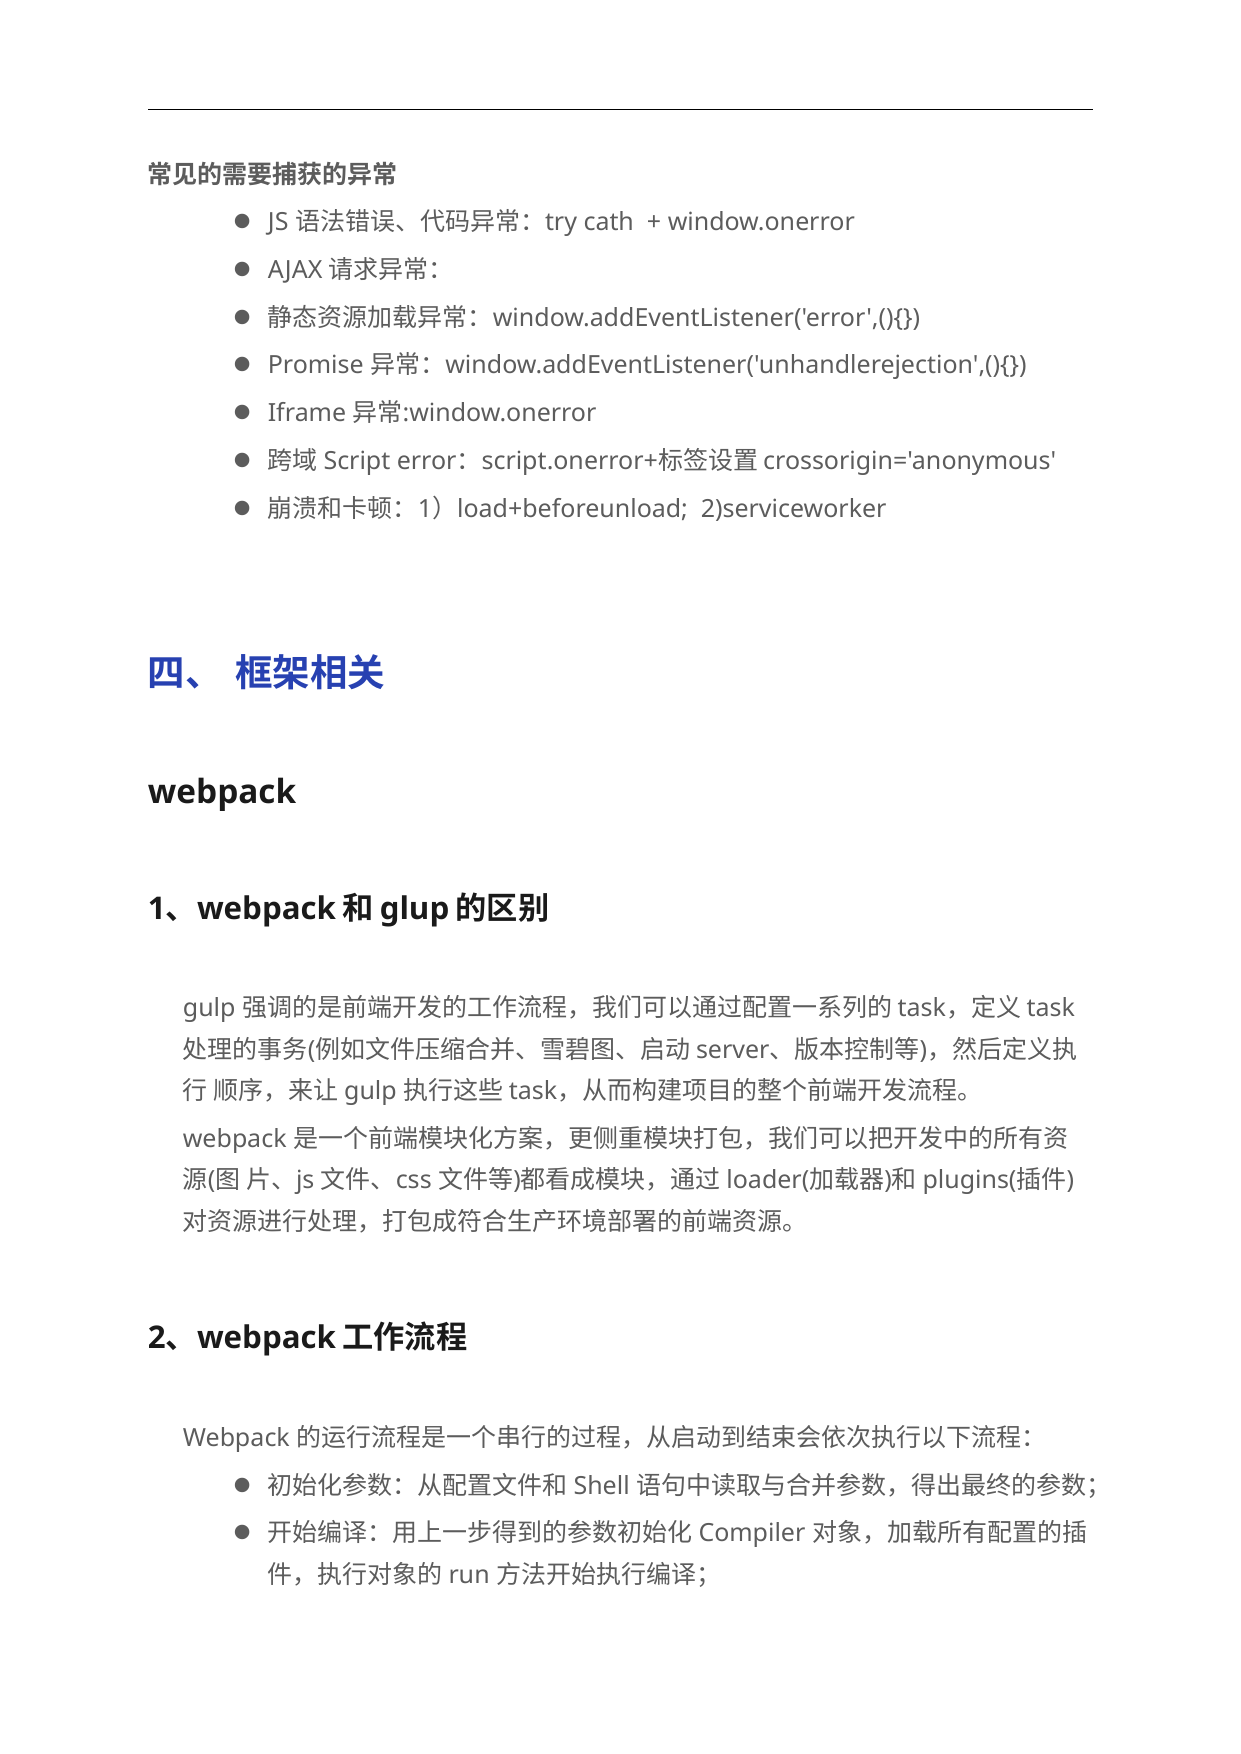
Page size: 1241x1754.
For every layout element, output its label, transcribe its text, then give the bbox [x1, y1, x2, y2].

subtitle 1、webpack和glup的区别 [148, 864, 1093, 947]
list 初始化参数：从配置文件和 Shell 语句中读取与合并参数，得出最终的参数； [233, 1463, 1093, 1504]
text 常见的需要捕获的异常 [148, 151, 1093, 193]
list 开始编译：用上一步得到的参数初始化 Compiler 对象，加载所有配置的插件，执行对象的 run 方法开始执行编译； [233, 1510, 1093, 1593]
list Promise 异常：window.addEventListener('unhandlerejection',(){}) [233, 342, 1093, 384]
list 跨域 Script error：script.onerror+标签设置crossorigin='anonymous' [233, 438, 1093, 479]
subtitle 框架相关 [148, 628, 1093, 711]
subtitle webpack [148, 749, 1093, 832]
subtitle 2、webpack工作流程 [148, 1294, 1093, 1377]
list AJAX 请求异常： [233, 247, 1093, 288]
list webpack 是一个前端模块化方案，更侧重模块打包，我们可以把开发中的所有资源(图 片、js 文件、css 文件等)都看成模块，通过 loader(加载器)和 plugins(插件) 对资源进行处理，打包成符合生产环境部署的前端资源。 [183, 1116, 1093, 1240]
list 静态资源加载异常：window.addEventListener('error',(){}) [233, 294, 1093, 336]
list JS 语法错误、代码异常：try cath + window.onerror [233, 199, 1093, 241]
list 崩溃和卡顿：1）load+beforeunload; 2)serviceworker [233, 485, 1093, 527]
list gulp 强调的是前端开发的工作流程，我们可以通过配置一系列的 task，定义 task 处理的事务(例如文件压缩合并、雪碧图、启动 server、版本控制等)，然后定义执行 顺序，来让 gulp 执行这些 task，从而构建项目的整个前端开发流程。 [183, 985, 1093, 1109]
list Iframe 异常:window.onerror [233, 390, 1093, 431]
list Webpack 的运行流程是一个串行的过程，从启动到结束会依次执行以下流程： [183, 1415, 1093, 1456]
